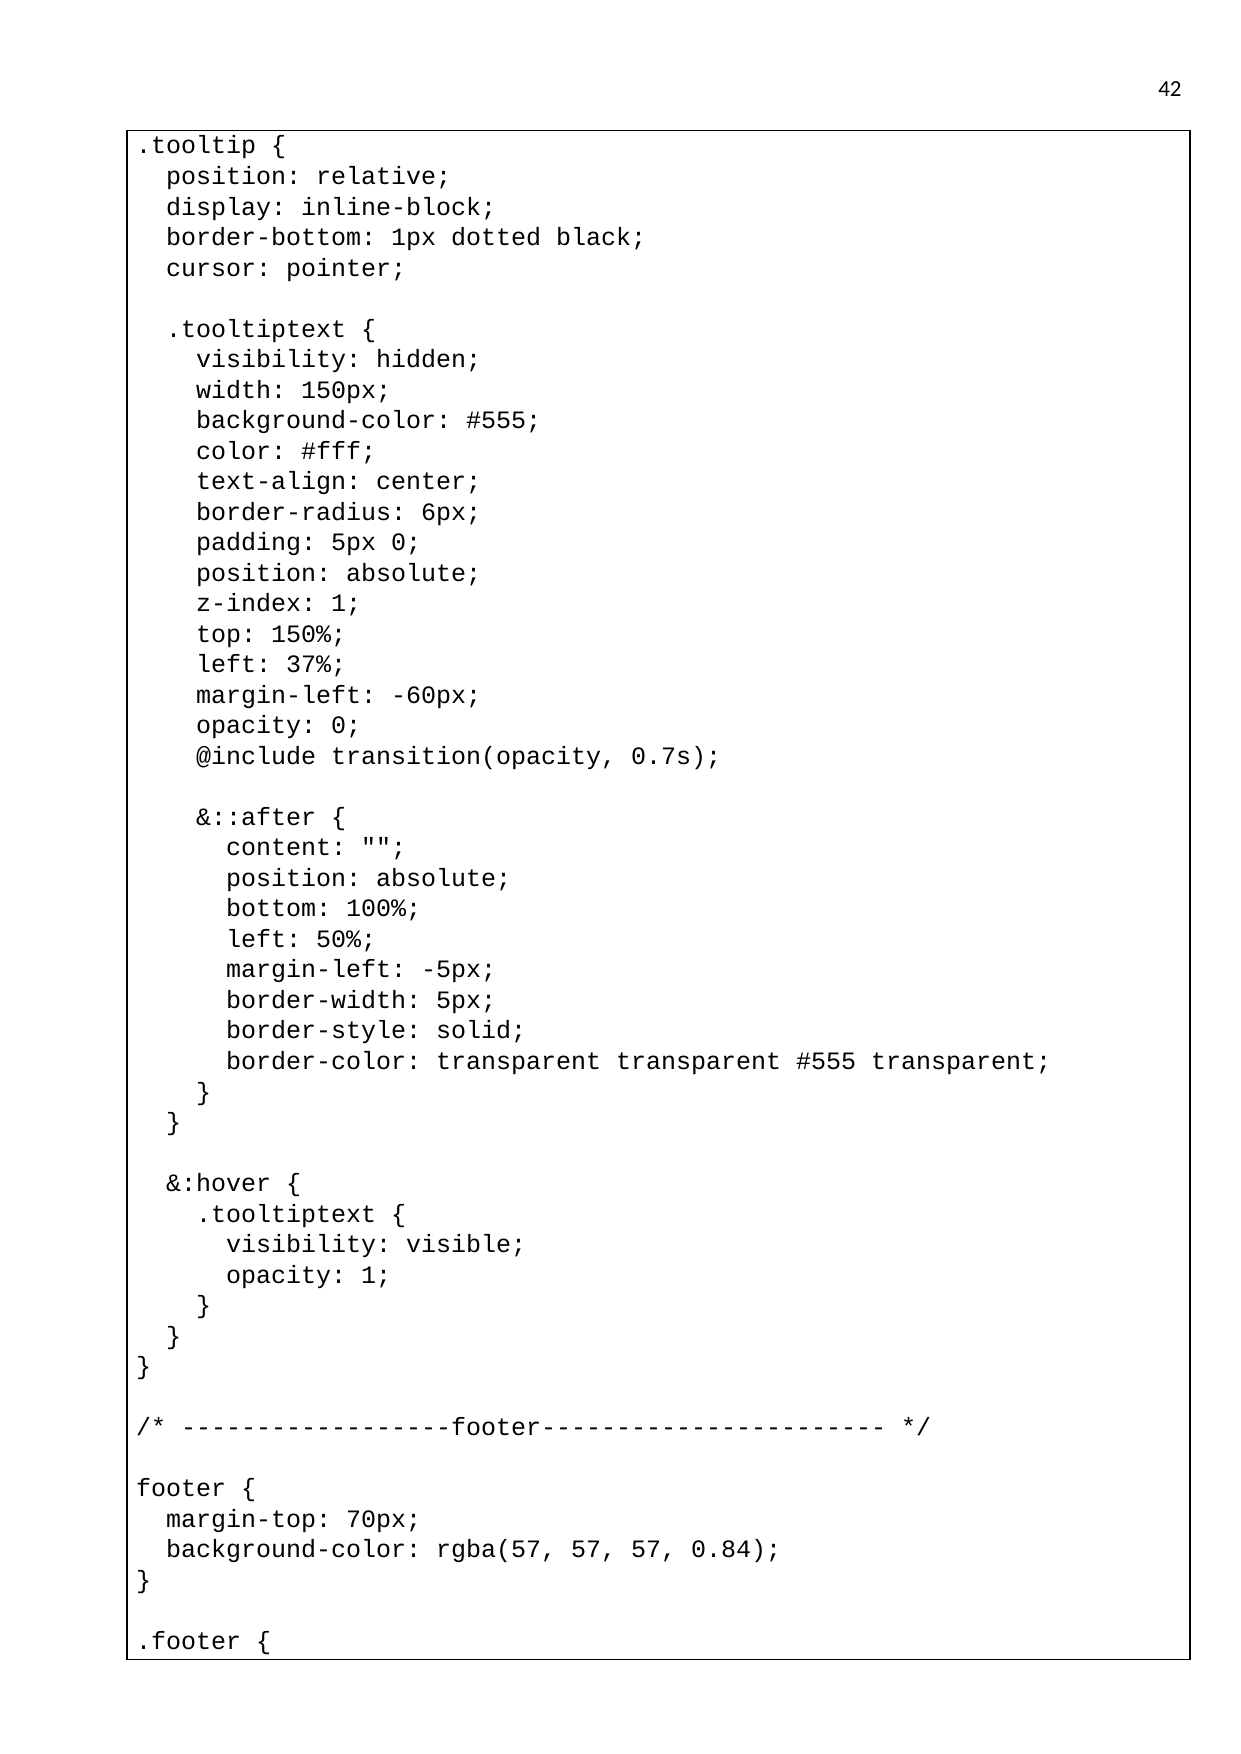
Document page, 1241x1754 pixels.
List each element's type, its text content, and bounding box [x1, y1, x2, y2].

text position: absolute; [128, 557, 1189, 588]
text margin-left: -60px; [128, 679, 1189, 710]
text background-color: rgba(57, 57, 57, 0.84); [128, 1534, 1189, 1564]
text border-bottom: 1px dotted black; [128, 221, 1189, 252]
text } [128, 1107, 1189, 1138]
text display: inline-block; [128, 191, 1189, 221]
text opacity: 0; [128, 710, 1189, 740]
text position: absolute; [128, 862, 1189, 893]
text } [128, 1290, 1189, 1320]
text } [128, 1564, 1189, 1596]
text text-align: center; [128, 466, 1189, 496]
text opacity: 1; [128, 1259, 1189, 1290]
text &:hover { [128, 1168, 1189, 1198]
text border-radius: 6px; [128, 496, 1189, 527]
text &::after { [128, 801, 1189, 832]
text border-width: 5px; [128, 984, 1189, 1015]
text border-style: solid; [128, 1015, 1189, 1046]
text /* ------------------footer----------------------- */ [128, 1412, 1189, 1443]
text background-color: #555; [128, 404, 1189, 435]
text .footer { [128, 1625, 1189, 1659]
text top: 150%; [128, 618, 1189, 649]
text width: 150px; [128, 374, 1189, 404]
text } [128, 1320, 1189, 1351]
text z-index: 1; [128, 588, 1189, 618]
text padding: 5px 0; [128, 527, 1189, 557]
text visibility: visible; [128, 1229, 1189, 1259]
text .tooltip { [128, 131, 1189, 160]
text margin-left: -5px; [128, 954, 1189, 984]
text } [128, 1351, 1189, 1382]
text .tooltiptext { [128, 1198, 1189, 1229]
text .tooltiptext { [128, 313, 1189, 343]
text footer { [128, 1473, 1189, 1503]
text content: ""; [128, 832, 1189, 862]
text margin-top: 70px; [128, 1503, 1189, 1534]
text border-color: transparent transparent #555 transparent; [128, 1046, 1189, 1076]
text left: 50%; [128, 923, 1189, 954]
text } [128, 1076, 1189, 1107]
text left: 37%; [128, 649, 1189, 679]
text @include transition(opacity, 0.7s); [128, 740, 1189, 772]
text cursor: pointer; [128, 252, 1189, 283]
text color: #fff; [128, 435, 1189, 466]
text position: relative; [128, 160, 1189, 191]
text visibility: hidden; [128, 343, 1189, 374]
text bottom: 100%; [128, 893, 1189, 923]
